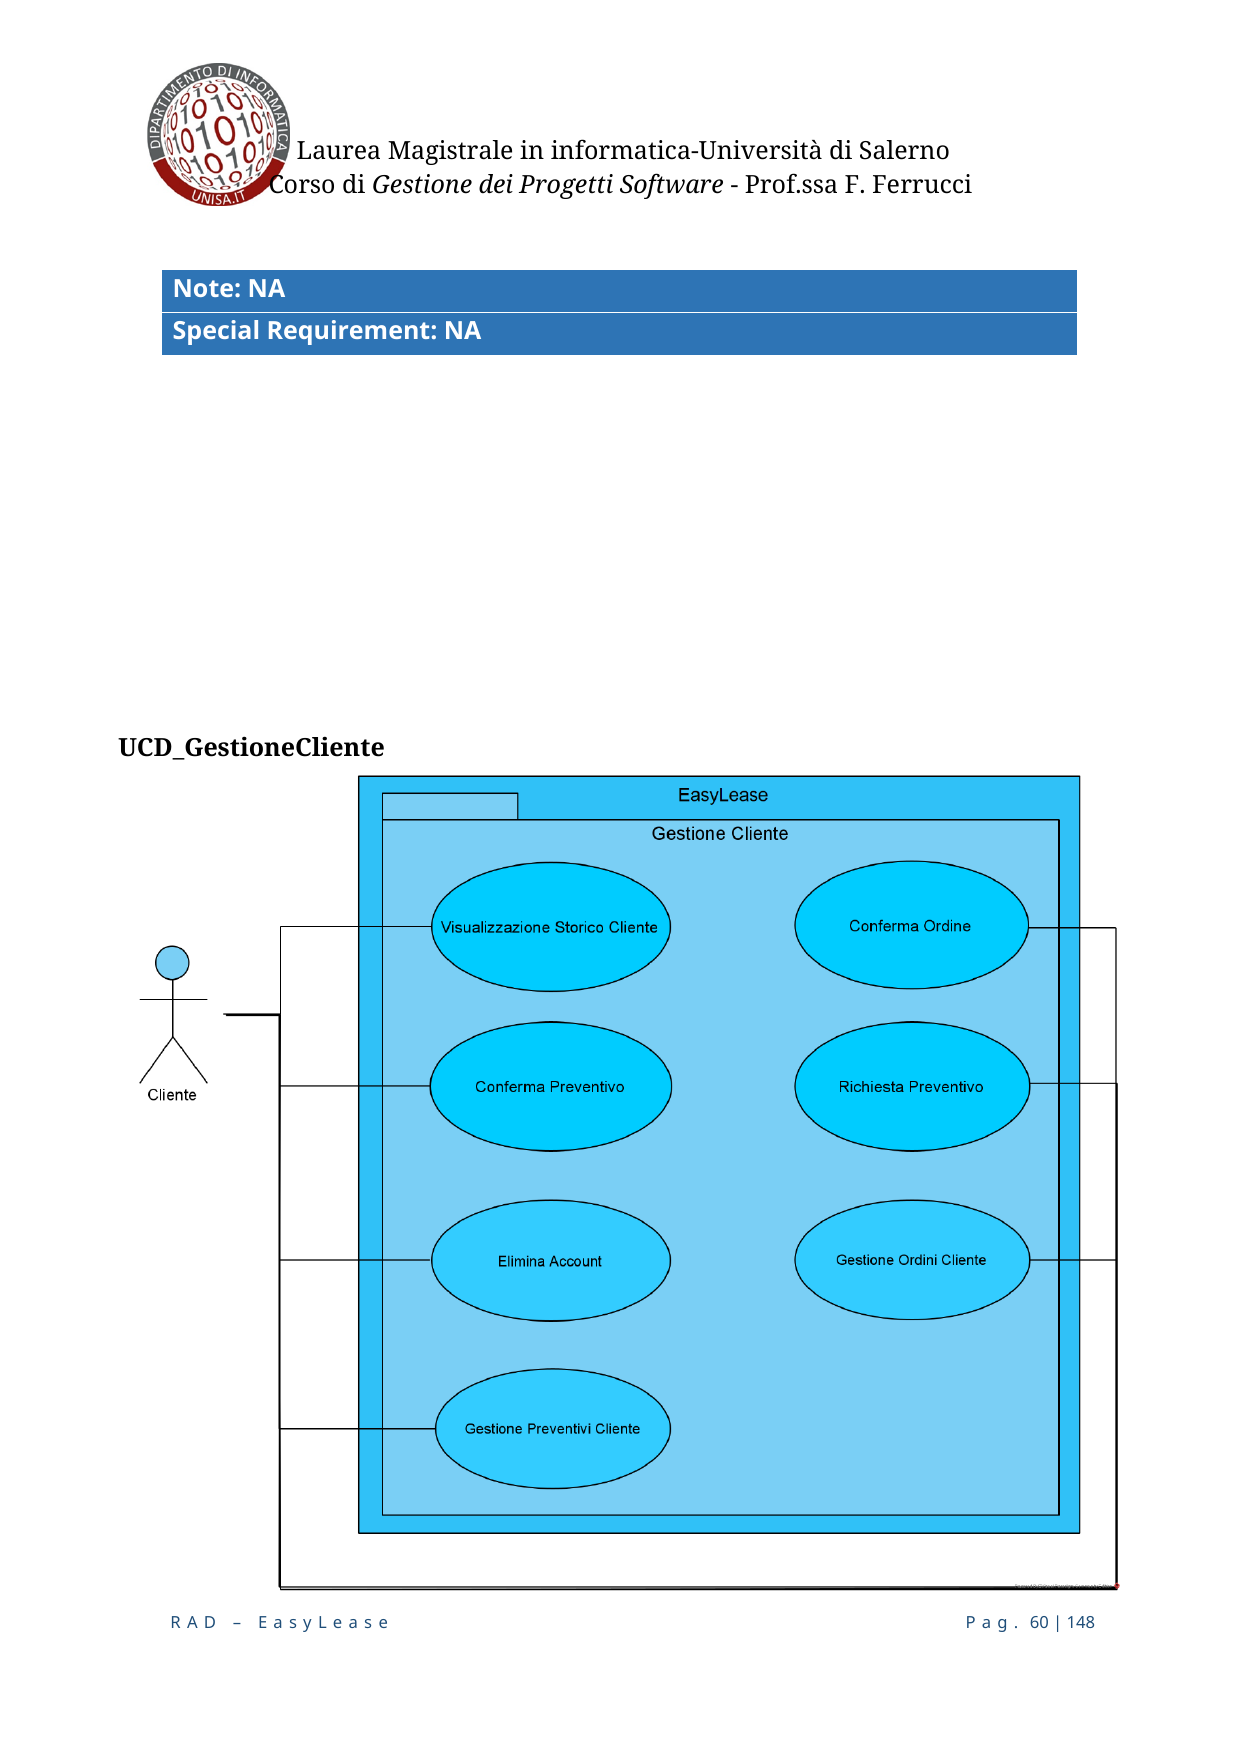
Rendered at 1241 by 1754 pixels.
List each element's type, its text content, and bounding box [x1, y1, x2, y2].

table_cell Special Requirement: NA [162, 313, 1077, 355]
table_cell Note: NA [162, 270, 1077, 312]
text UCD_GestioneCliente [118, 730, 1122, 766]
picture [147, 63, 290, 206]
picture [118, 766, 1122, 1593]
